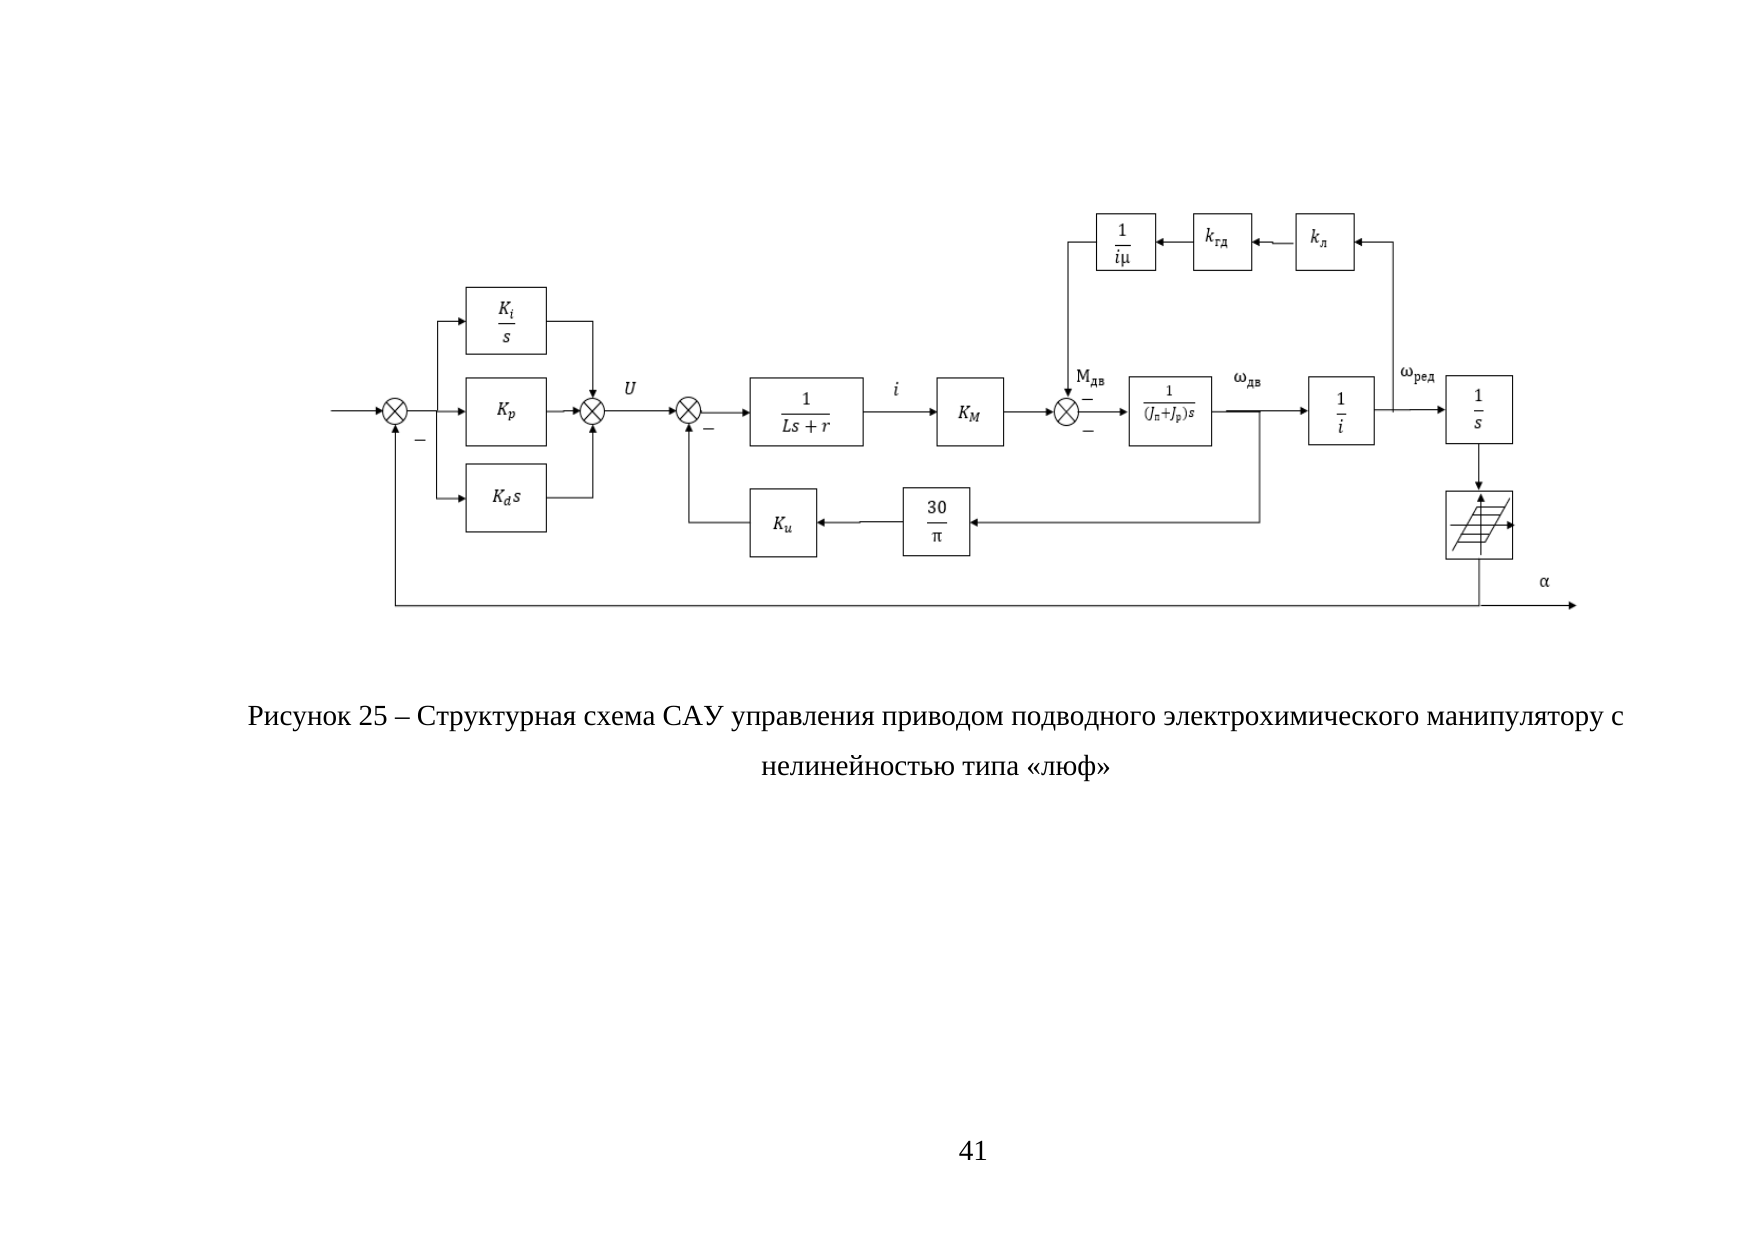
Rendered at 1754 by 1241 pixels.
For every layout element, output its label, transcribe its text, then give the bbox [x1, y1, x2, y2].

picture [303, 168, 1643, 682]
text Рисунок 25 – Структурная схема САУ управления приводом подводного электрохимического манипулятору с нелинейностью типа «люф» [177, 698, 1695, 782]
